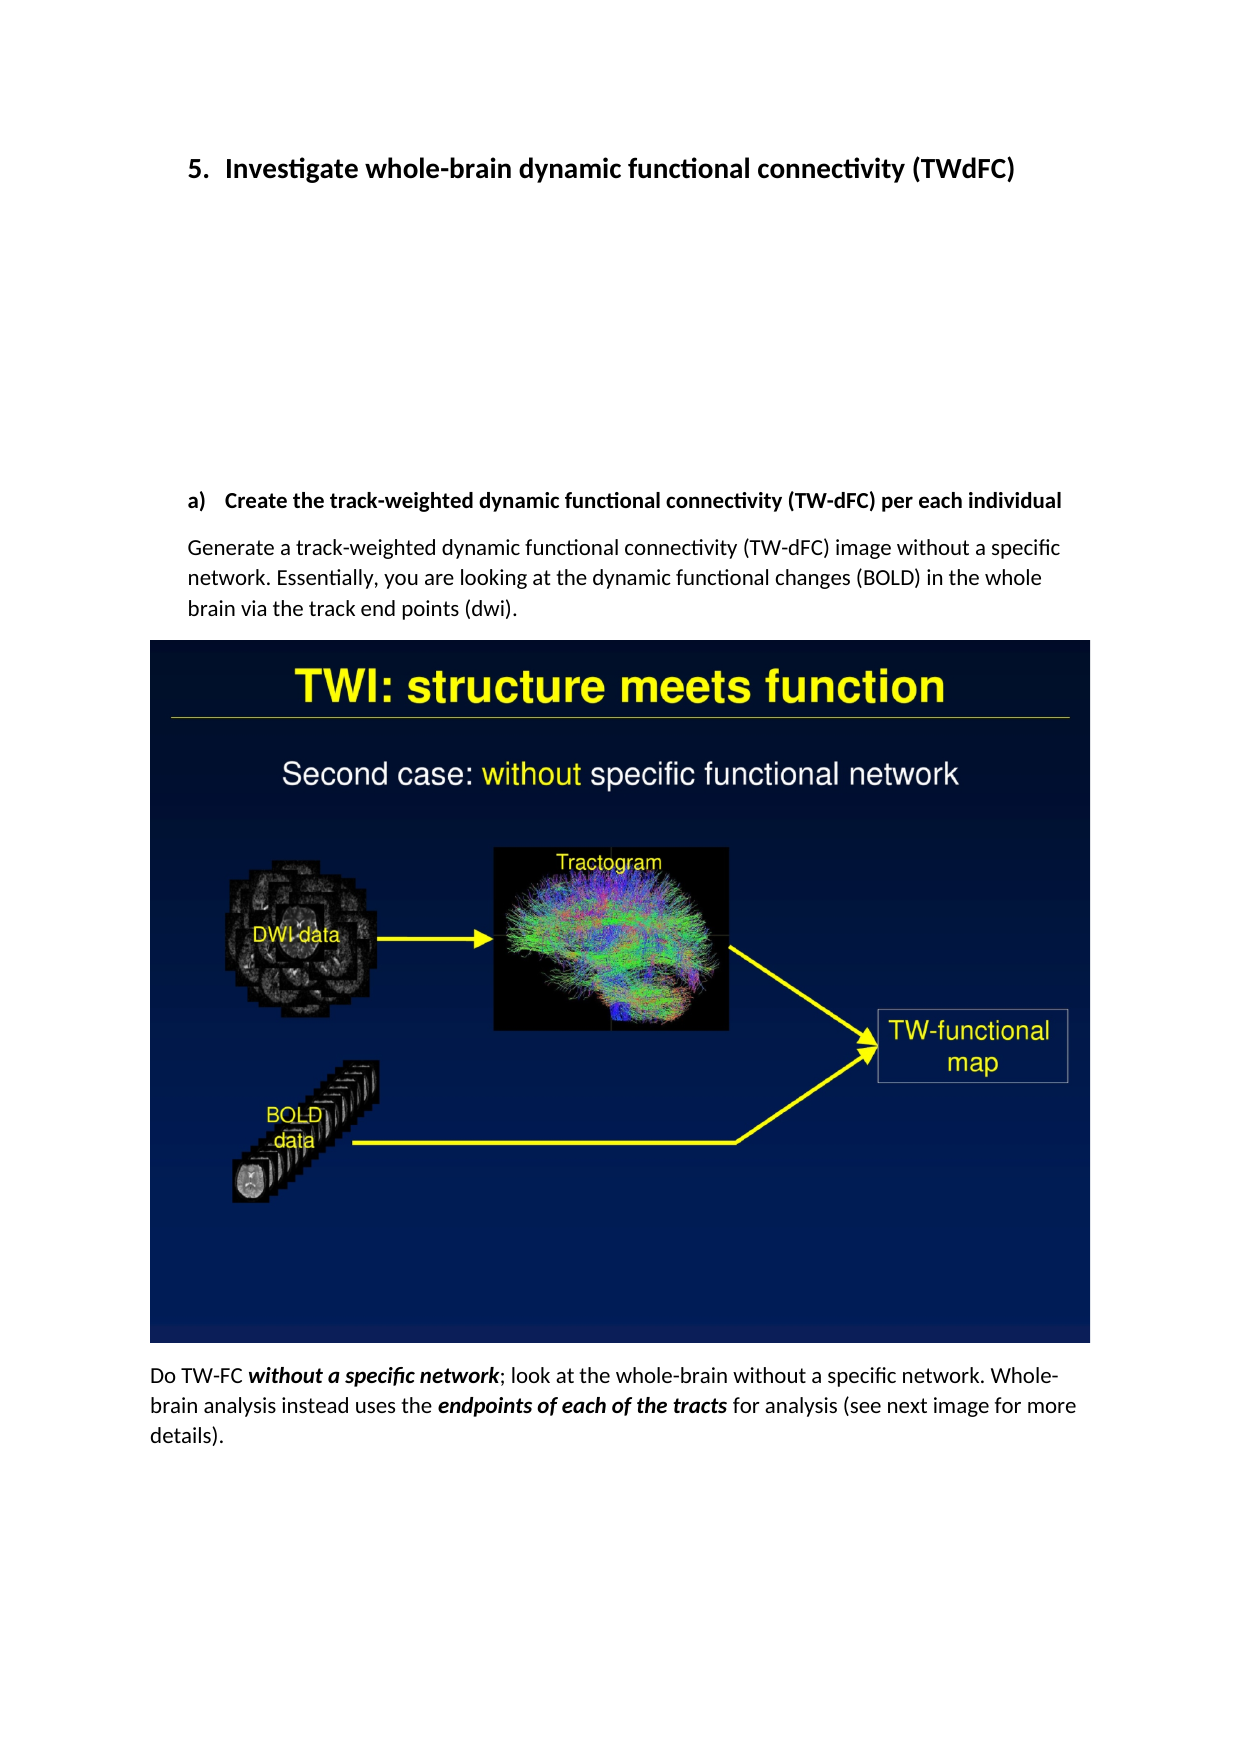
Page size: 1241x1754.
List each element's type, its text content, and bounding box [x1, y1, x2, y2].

text Do TW-FC without a specific network; look at the whole-brain without a specific network. Whole-brain analysis instead uses the endpoints of each of the tracts for analysis (see next image for more details). [150, 1361, 1090, 1450]
list Investigate whole-brain dynamic functional connectivity (TWdFC) [187, 150, 1090, 186]
list Create the track-weighted dynamic functional connectivity (TW-dFC) per each individual [187, 486, 1090, 514]
text Generate a track-weighted dynamic functional connectivity (TW-dFC) image without a specific network. Essentially, you are looking at the dynamic functional changes (BOLD) in the whole brain via the track end points (dwi). [187, 533, 1090, 622]
picture [150, 640, 1091, 1343]
